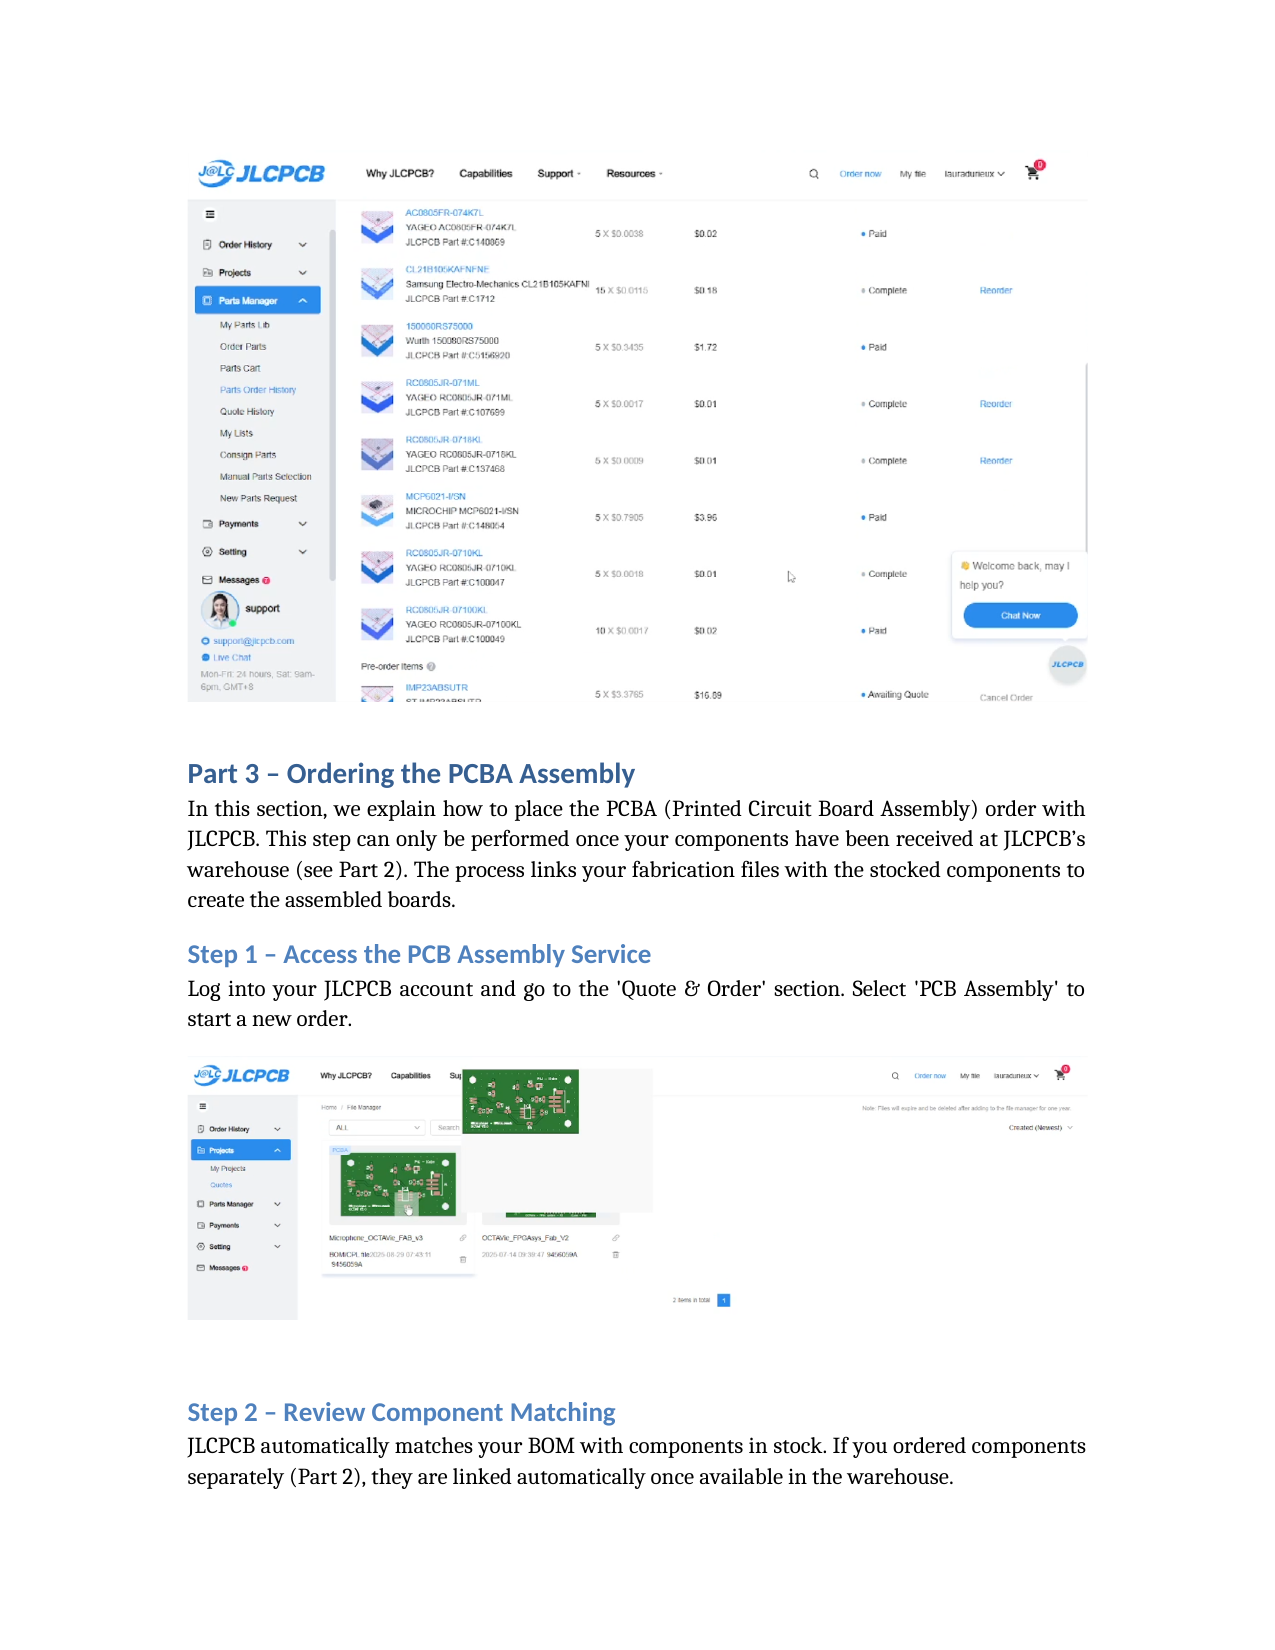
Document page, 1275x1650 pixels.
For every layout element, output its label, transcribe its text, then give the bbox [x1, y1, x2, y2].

subtitle Part 3 – Ordering the PCBA Assembly [187, 755, 1087, 791]
text JLCPCB automatically matches your BOM with components in stock. If you ordered components separately (Part 2), they are linked automatically once available in the warehouse. [187, 1433, 1087, 1490]
picture [187, 150, 1088, 702]
subtitle Step 2 – Review Component Matching [187, 1395, 1087, 1428]
text In this section, we explain how to place the PCBA (Printed Circuit Board Assembly) order with JLCPCB. This step can only be performed once your components have been received at JLCPCB’s warehouse (see Part 2). The process links your fabrication files with the stocked components to create the assembled boards. [187, 796, 1087, 913]
subtitle Step 1 – Access the PCB Assembly Service [187, 938, 1087, 971]
text Log into your JLCPCB account and go to the 'Quote & Order' section. Select 'PCB Assembly' to start a new order. [187, 976, 1087, 1032]
picture [187, 1056, 1088, 1320]
